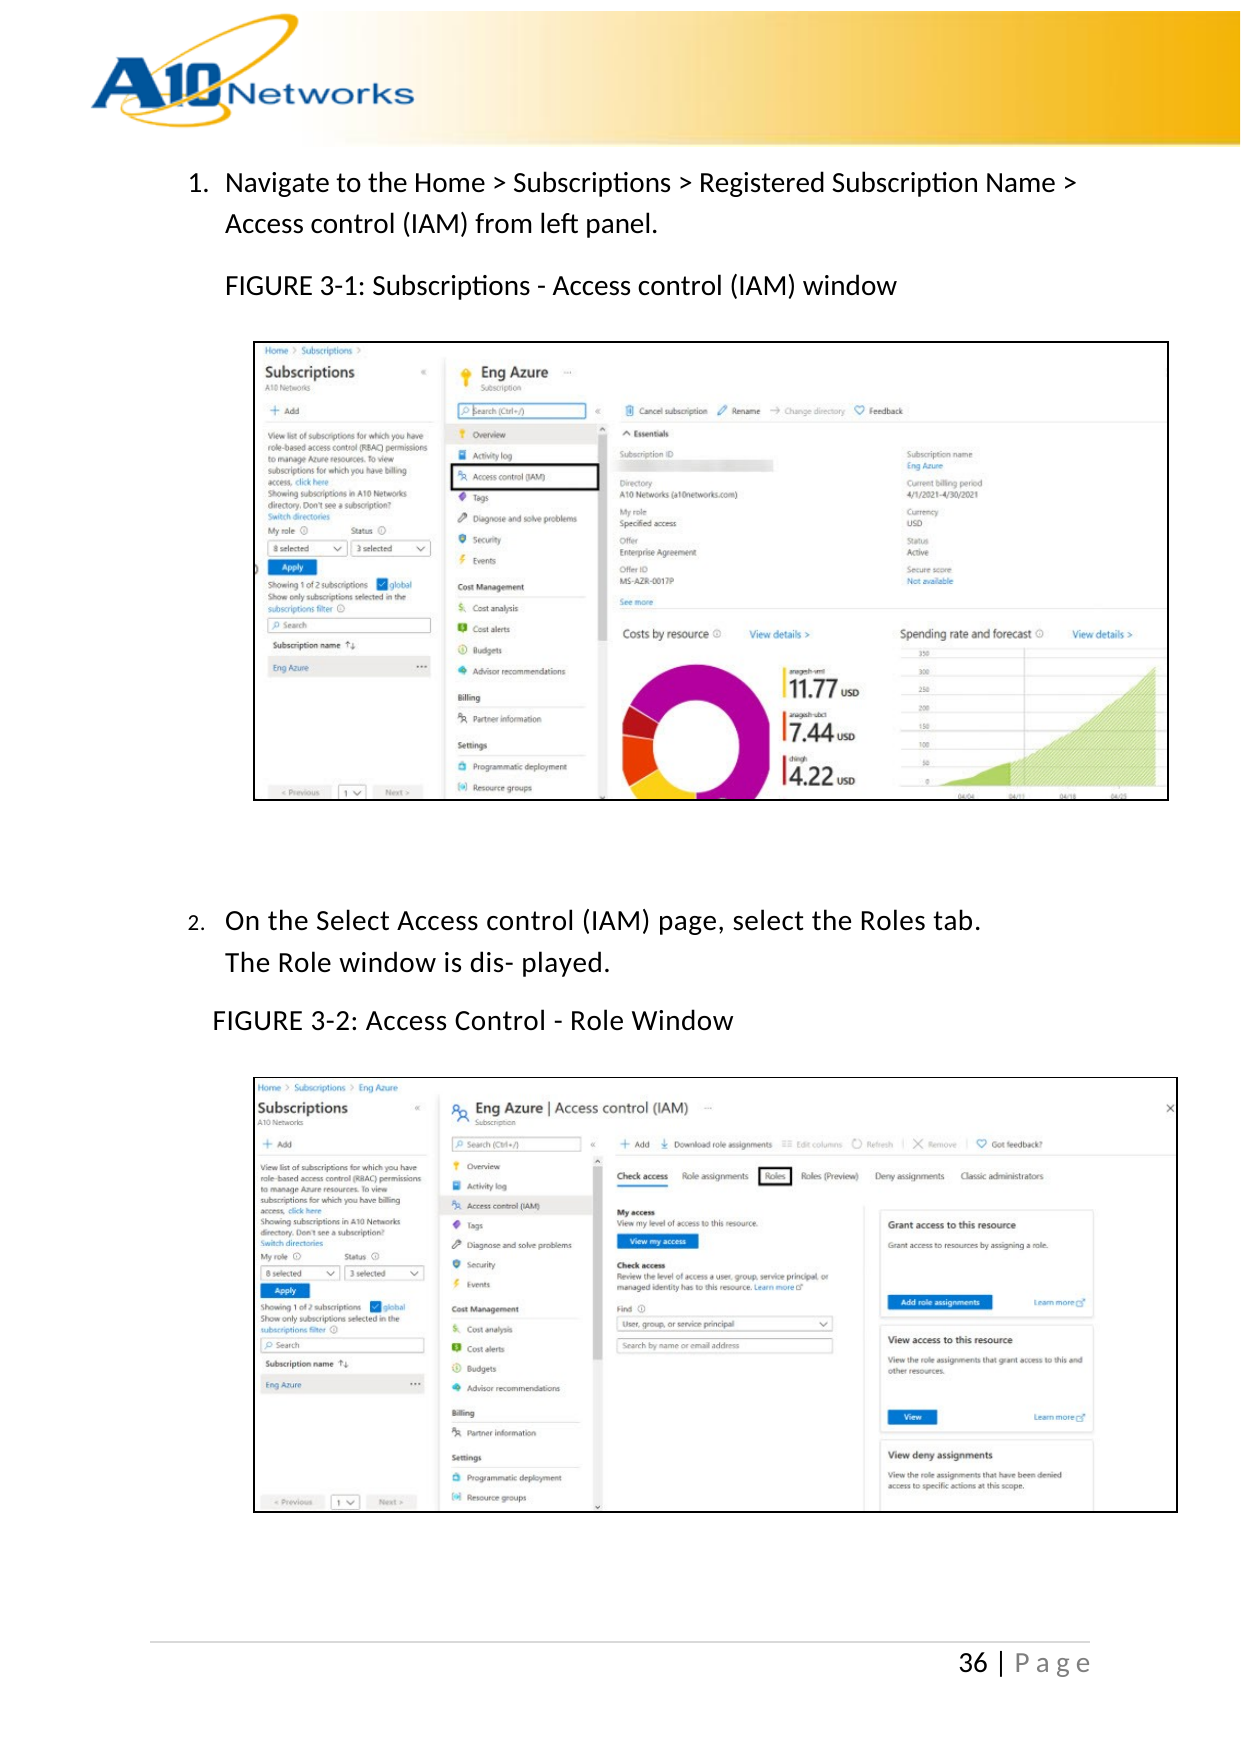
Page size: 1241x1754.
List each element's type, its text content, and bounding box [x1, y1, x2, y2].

text FIGURE 3-2: Access Control - Role Window [212, 1002, 1090, 1038]
list On the Select Access control (IAM) page, select the Roles tab. The Role window is dis- played. [187, 902, 1003, 979]
list Navigate to the Home > Subscriptions > Registered Subscription Name > Access control (IAM) from left panel. [187, 164, 1090, 241]
picture [0, 11, 1241, 147]
picture [255, 1078, 1176, 1511]
picture [255, 343, 1167, 799]
text FIGURE 3-1: Subscriptions - Access control (IAM) window [150, 267, 1090, 303]
